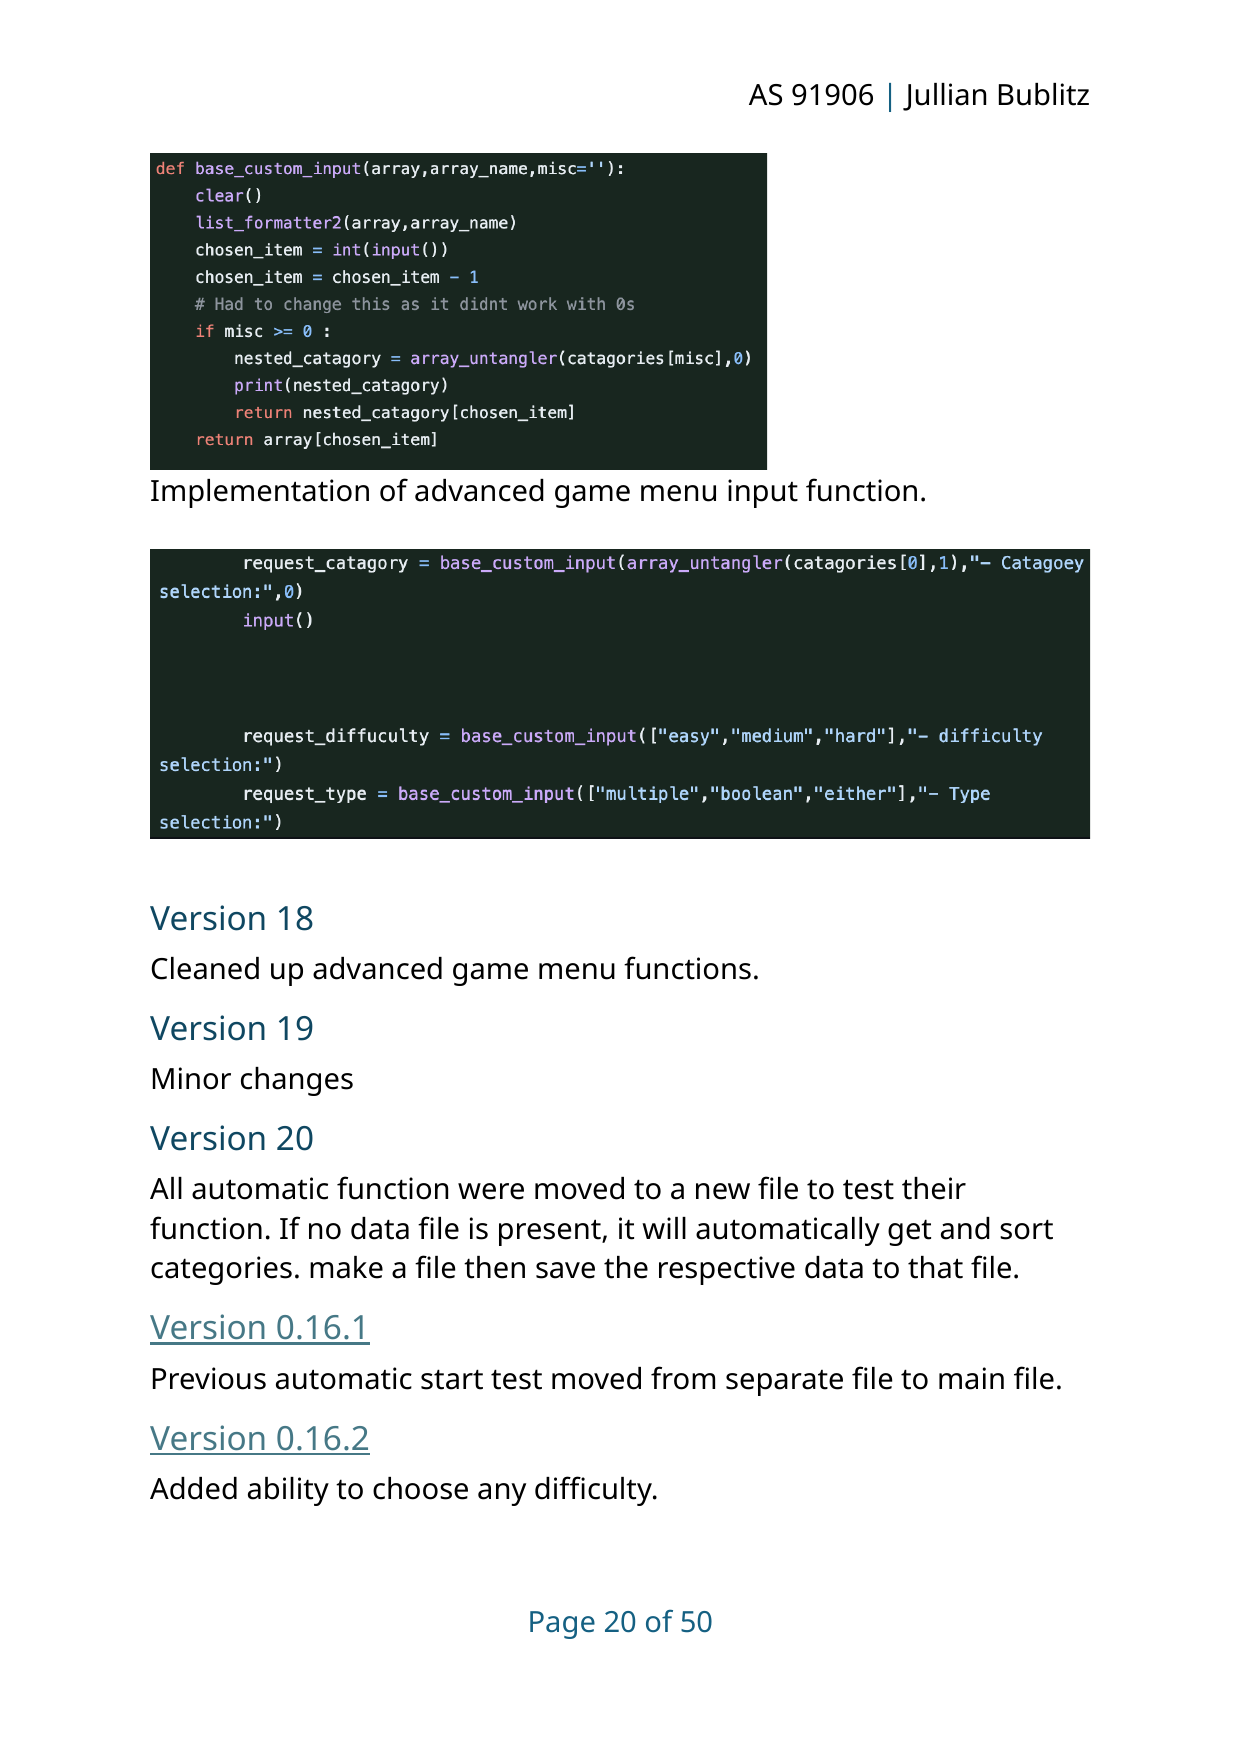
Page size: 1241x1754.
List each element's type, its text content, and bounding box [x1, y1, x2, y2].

subtitle Version 19 [150, 1004, 1090, 1050]
subtitle Version 0.16.1 [150, 1304, 1090, 1349]
text Implementation of advanced game menu input function. [150, 470, 1090, 509]
subtitle Version 20 [150, 1115, 1090, 1160]
text Minor changes [150, 1058, 1090, 1098]
picture [150, 549, 1091, 839]
text Added ability to choose any difficulty. [150, 1468, 1090, 1508]
text All automatic function were moved to a new file to test their function. If no data file is present, it will automatically get and sort categories. make a file then save the respective data to that file. [150, 1168, 1090, 1287]
subtitle Version 18 [150, 894, 1090, 940]
subtitle Version 0.16.2 [150, 1414, 1090, 1460]
text Cleaned up advanced game menu functions. [150, 948, 1090, 988]
text Previous automatic start test moved from separate file to main file. [150, 1358, 1090, 1398]
picture [150, 153, 768, 470]
